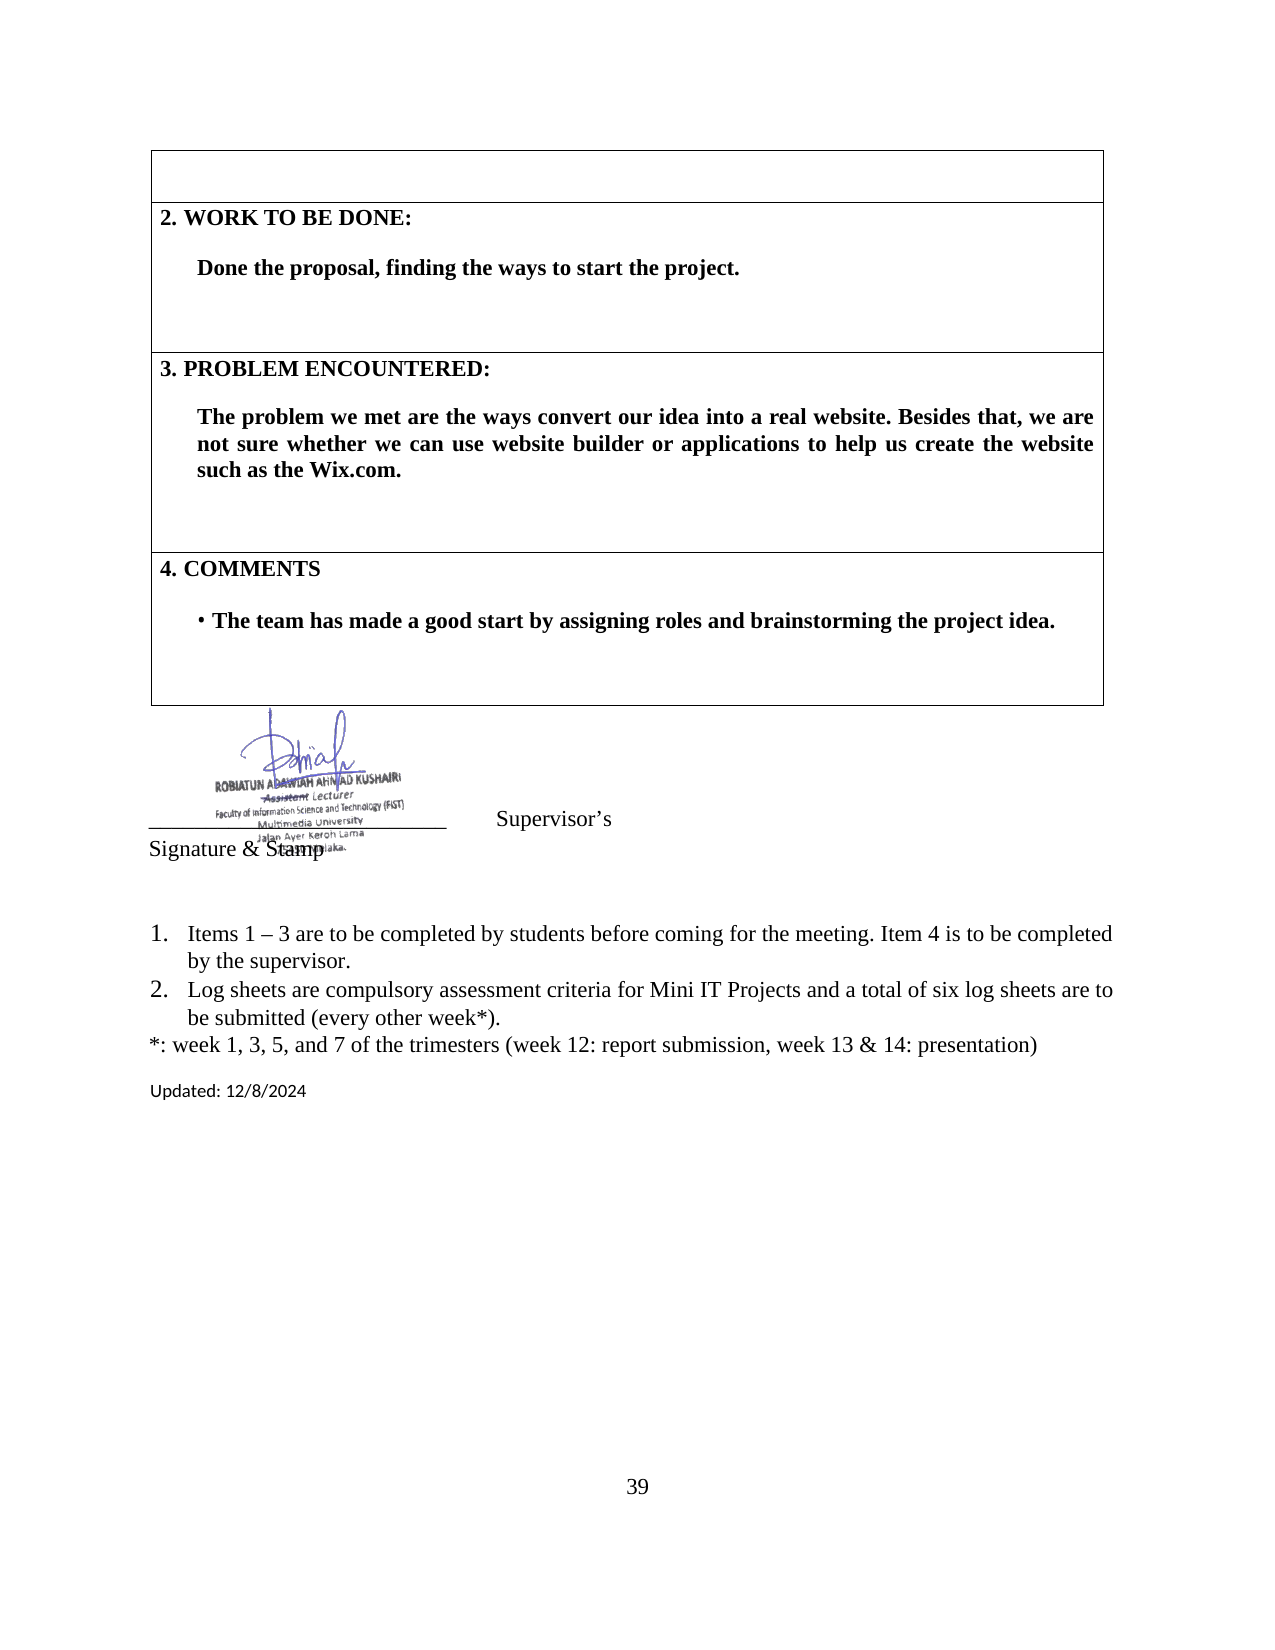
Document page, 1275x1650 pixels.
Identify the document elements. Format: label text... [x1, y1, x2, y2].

picture [210, 706, 407, 805]
text *: week 1, 3, 5, and 7 of the trimesters (week 12: report submission, week 13 & 14: presentation) [148, 1031, 1125, 1057]
table_cell 4. COMMENTS • The team has made a good start by assigning roles and brainstorming the project idea. [152, 553, 1103, 705]
list Items 1 – 3 are to be completed by students before coming for the meeting. Item 4 is to be completed by the supervisor. [150, 918, 1125, 974]
table_cell 3. PROBLEM ENCOUNTERED: The problem we met are the ways convert our idea into a real website. Besides that, we are not sure whether we can use website builder or applications to help us create the website such as the Wix.com. [152, 353, 1103, 552]
text __________________________ Supervisor’s Signature & Stamp [148, 805, 612, 862]
table_cell 2. WORK TO BE DONE: Done the proposal, finding the ways to start the project. [152, 203, 1103, 352]
text Updated: 12/8/2024 [150, 1079, 1125, 1102]
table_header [152, 151, 1103, 202]
list Log sheets are compulsory assessment criteria for Mini IT Projects and a total of six log sheets are to be submitted (every other week*). [150, 974, 1125, 1030]
